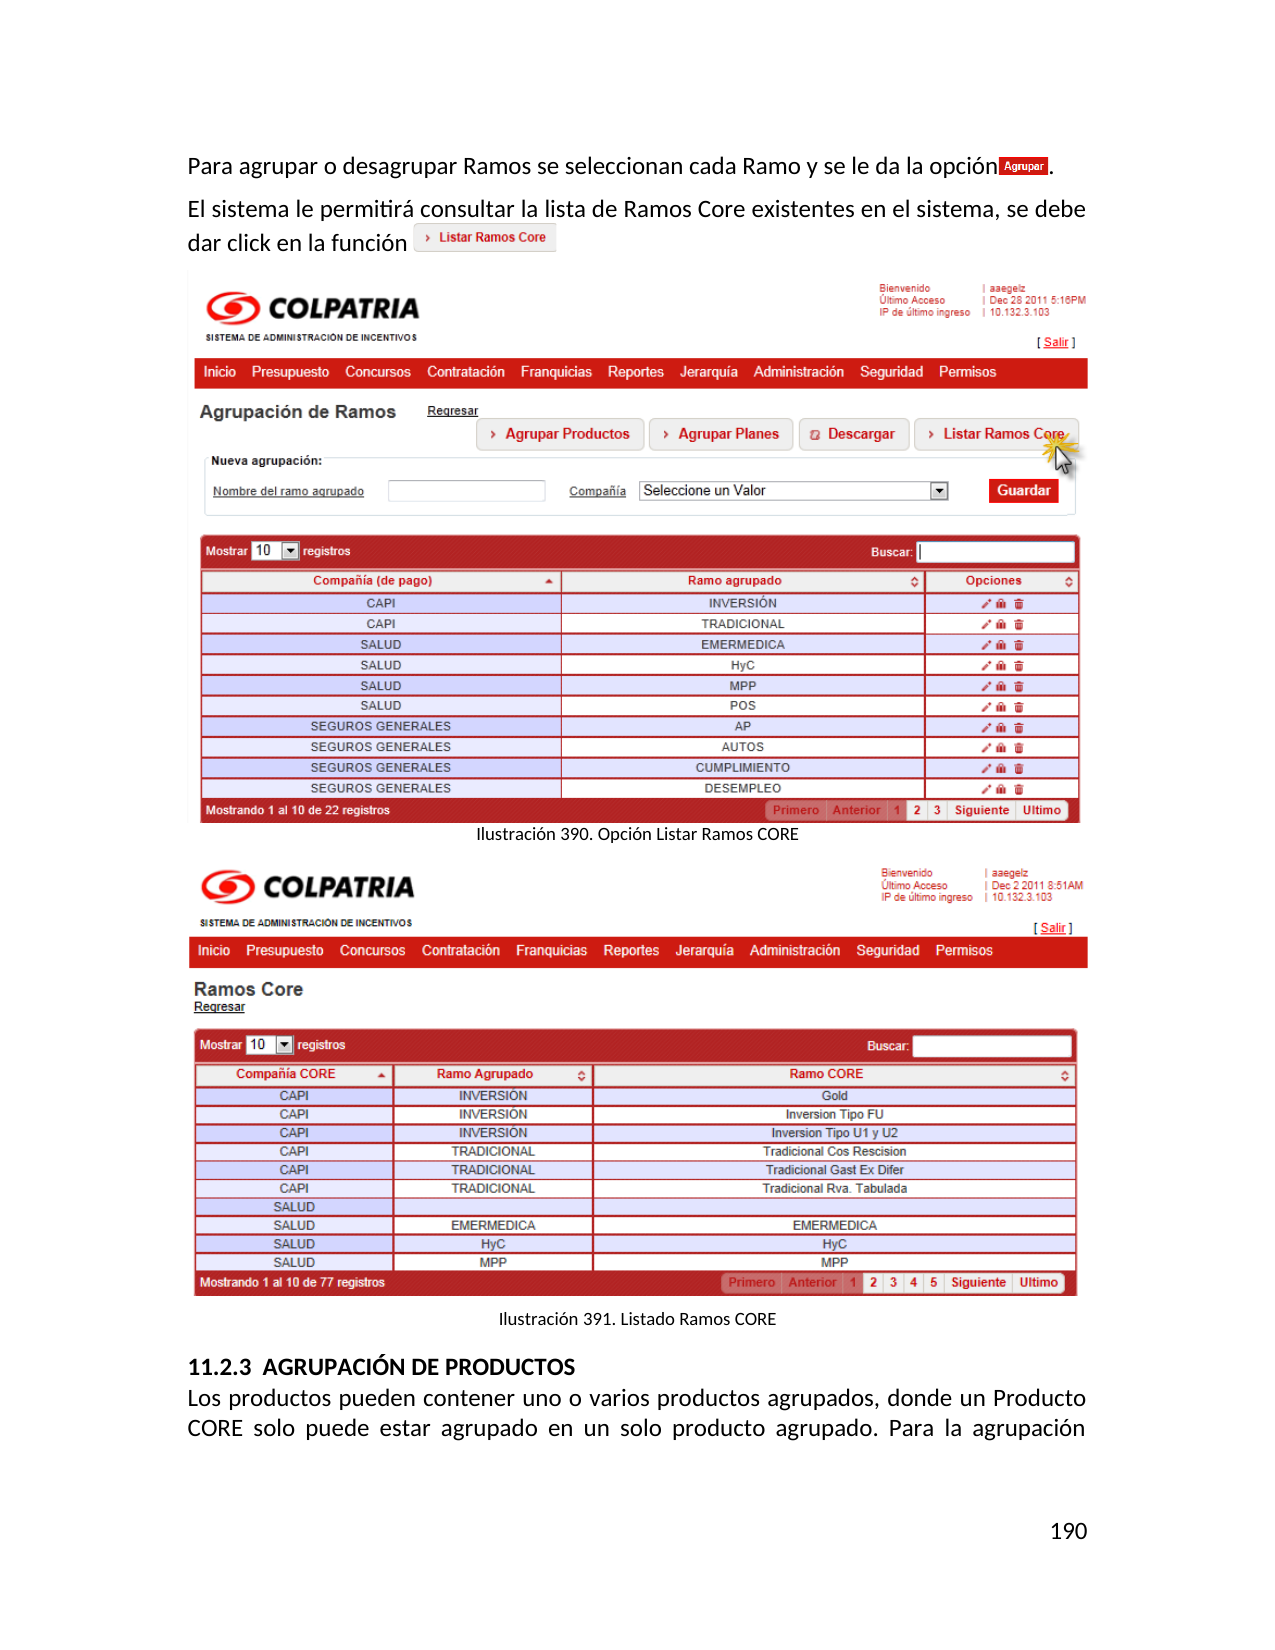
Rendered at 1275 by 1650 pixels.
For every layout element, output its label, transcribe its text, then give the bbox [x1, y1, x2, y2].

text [187, 1382, 1087, 1443]
picture [187, 866, 1088, 1296]
picture [998, 157, 1049, 175]
text El sistema le permitirá consultar la lista de Ramos Core existentes en el sistema, se debe dar click en la función [187, 193, 1087, 258]
text Ilustración 391. Listado Ramos CORE [187, 1308, 1087, 1331]
subtitle AGRUPACIÓN DE PRODUCTOS [187, 1351, 1087, 1382]
picture [187, 270, 1088, 823]
text Ilustración 390. Opción Listar Ramos CORE [187, 823, 1087, 845]
picture [413, 223, 557, 252]
text Para agrupar o desagrupar Ramos se seleccionan cada Ramo y se le da la opción. [187, 150, 1087, 181]
